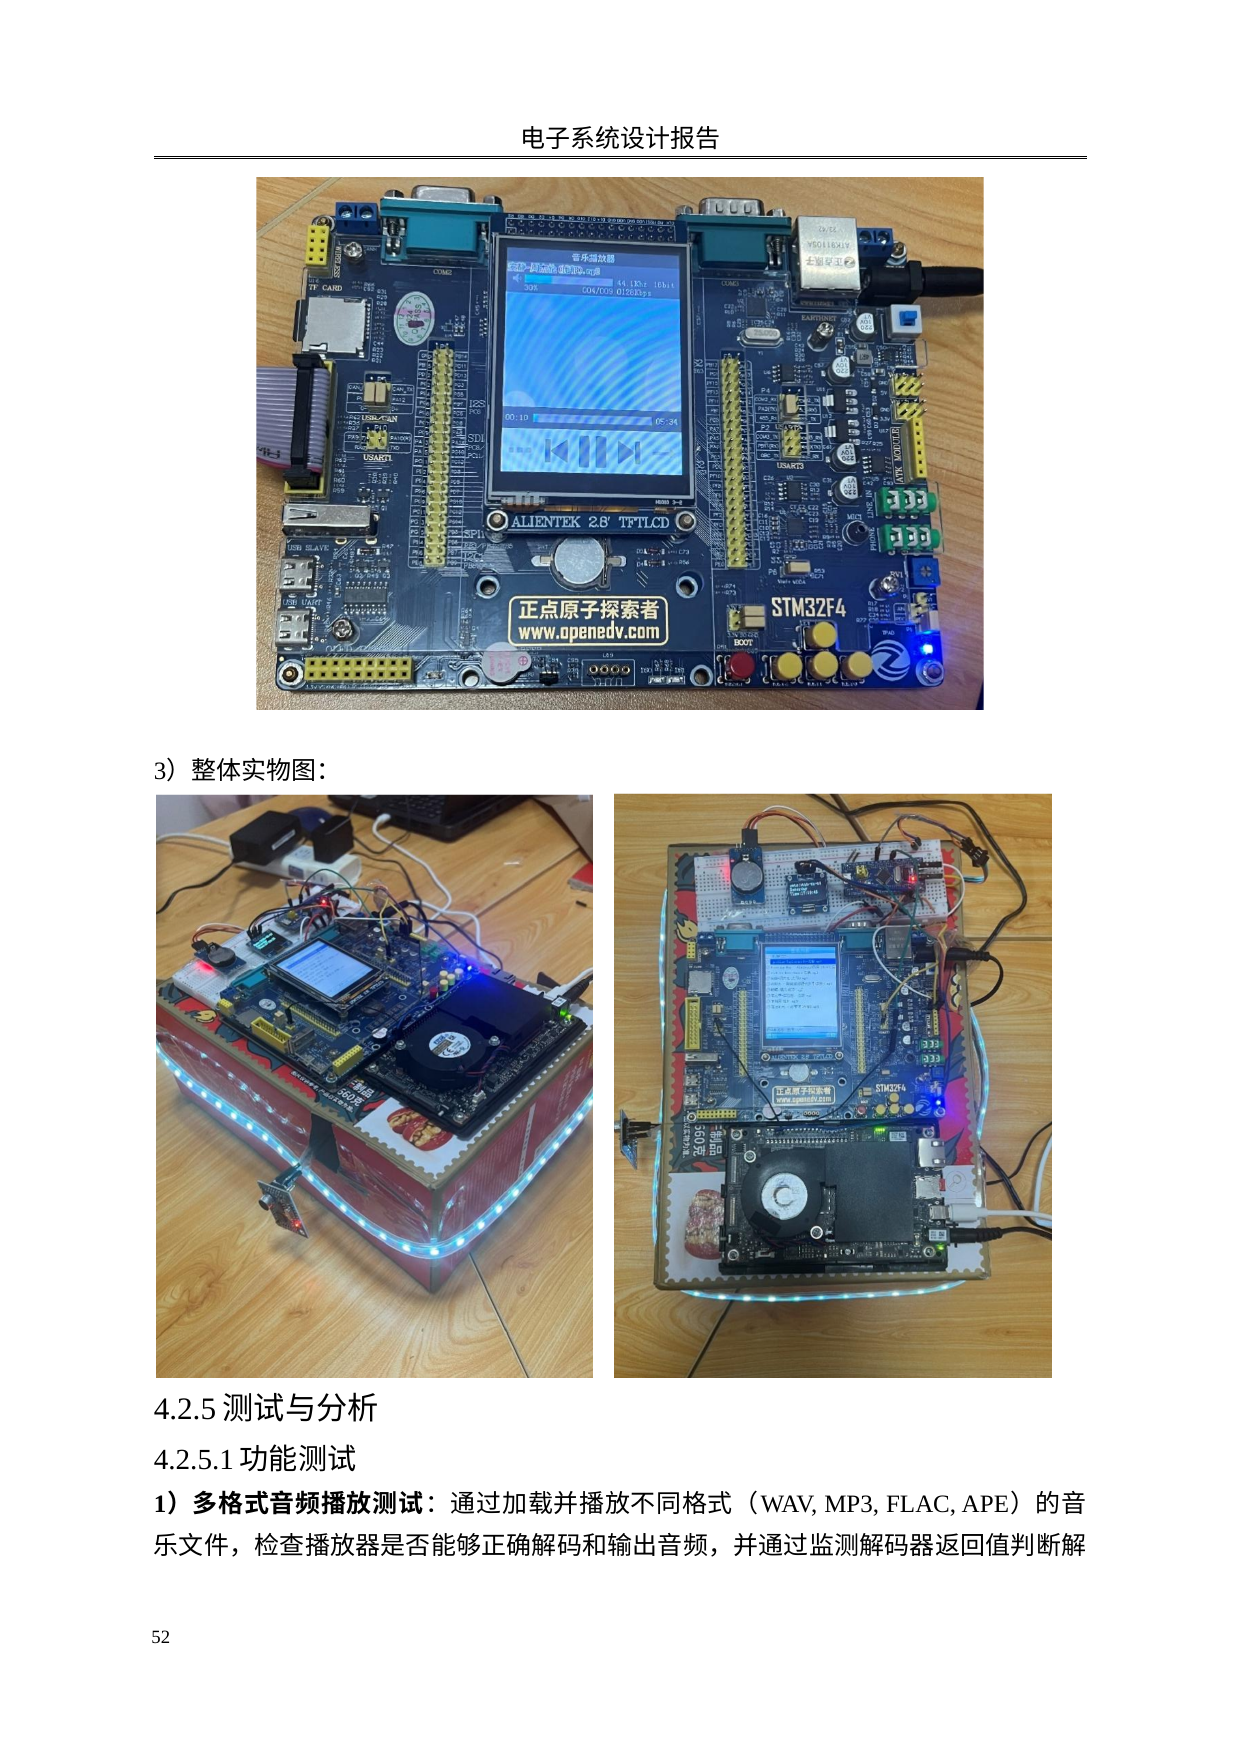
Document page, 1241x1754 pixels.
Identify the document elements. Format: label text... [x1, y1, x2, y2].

picture [156, 795, 593, 1377]
picture [256, 177, 984, 710]
text 4.2.5.1功能测试 [153, 1435, 1087, 1478]
picture [614, 794, 1052, 1377]
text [153, 1484, 1087, 1562]
text 3）整体实物图： [153, 750, 1087, 786]
text 4.2.5测试与分析 [153, 1383, 1087, 1429]
